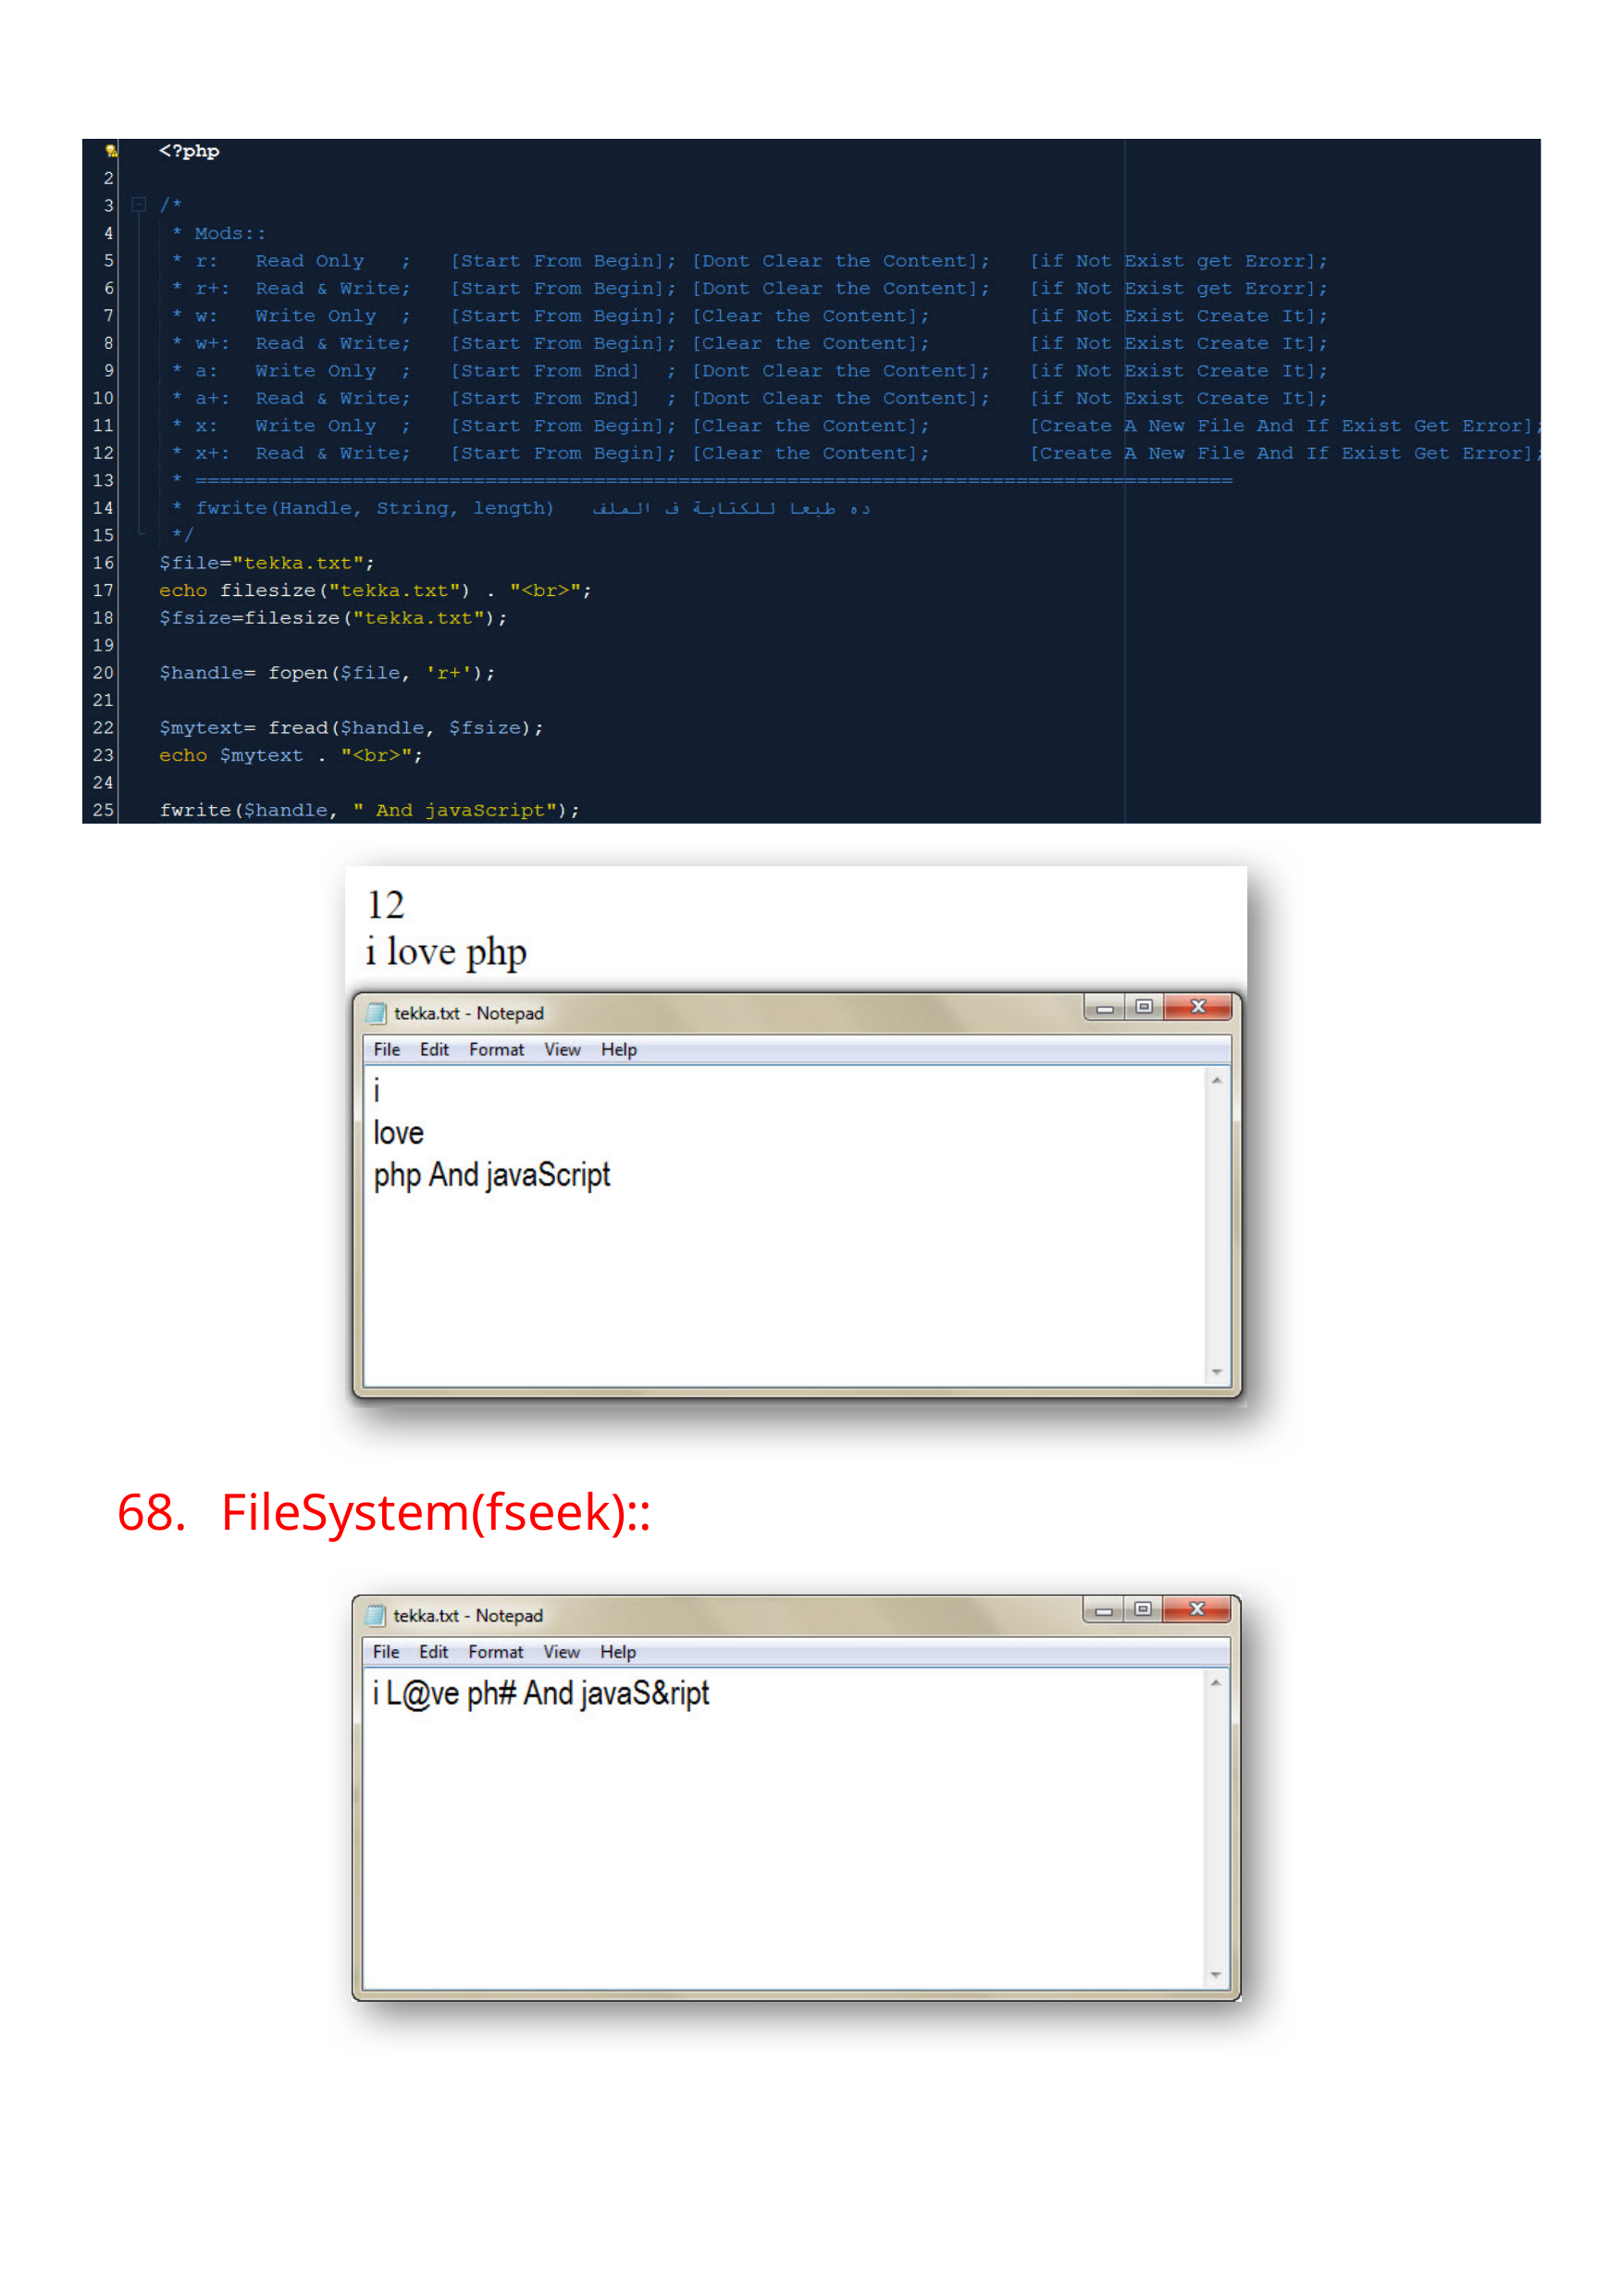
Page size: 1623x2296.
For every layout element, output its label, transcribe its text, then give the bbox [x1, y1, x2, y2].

list FileSystem(fseek):: [117, 1477, 1541, 1545]
picture [81, 139, 1542, 824]
picture [345, 866, 1247, 1408]
picture [352, 1595, 1242, 2002]
